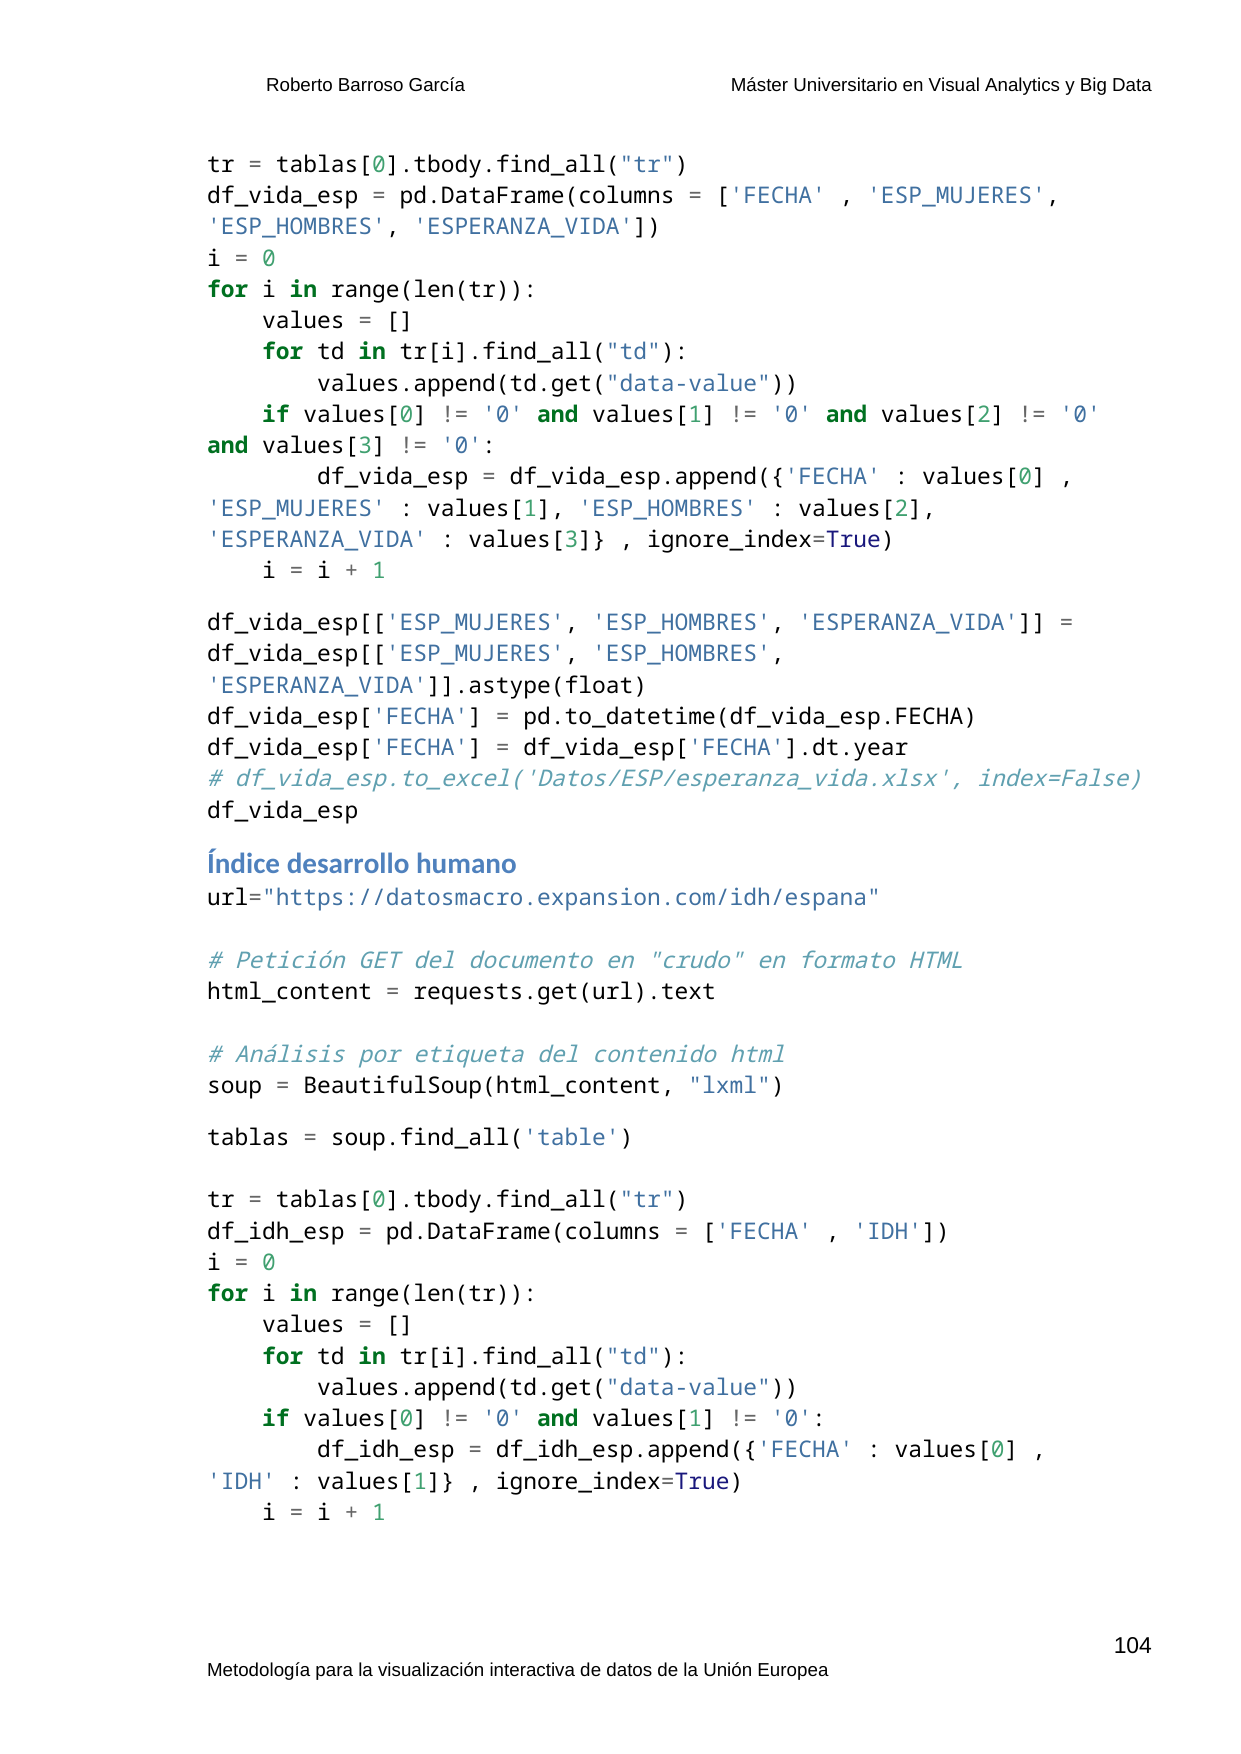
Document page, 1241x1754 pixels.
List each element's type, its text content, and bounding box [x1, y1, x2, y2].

text url="https://datosmacro.expansion.com/idh/espana" # Petición GET del documento en "crudo" en formato HTML html_content = requests.get(url).text # Análisis por etiqueta del contenido html soup = BeautifulSoup(html_content, "lxml") [207, 881, 1152, 1100]
text df_vida_esp[['ESP_MUJERES', 'ESP_HOMBRES', 'ESPERANZA_VIDA']] = df_vida_esp[['ESP_MUJERES', 'ESP_HOMBRES', 'ESPERANZA_VIDA']].astype(float) df_vida_esp['FECHA'] = pd.to_datetime(df_vida_esp.FECHA) df_vida_esp['FECHA'] = df_vida_esp['FECHA'].dt.year # df_vida_esp.to_excel('Datos/ESP/esperanza_vida.xlsx', index=False) df_vida_esp [207, 606, 1152, 825]
text tablas = soup.find_all('table') tr = tablas[0].tbody.find_all("tr") df_idh_esp = pd.DataFrame(columns = ['FECHA' , 'IDH']) i = 0 for i in range(len(tr)): values = [] for td in tr[i].find_all("td"): values.append(td.get("data-value")) if values[0] != '0' and values[1] != '0': df_idh_esp = df_idh_esp.append({'FECHA' : values[0] , 'IDH' : values[1]} , ignore_index=True) i = i + 1 [207, 1121, 1152, 1527]
text Índice desarrollo humano [207, 846, 1152, 881]
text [207, 148, 1152, 585]
